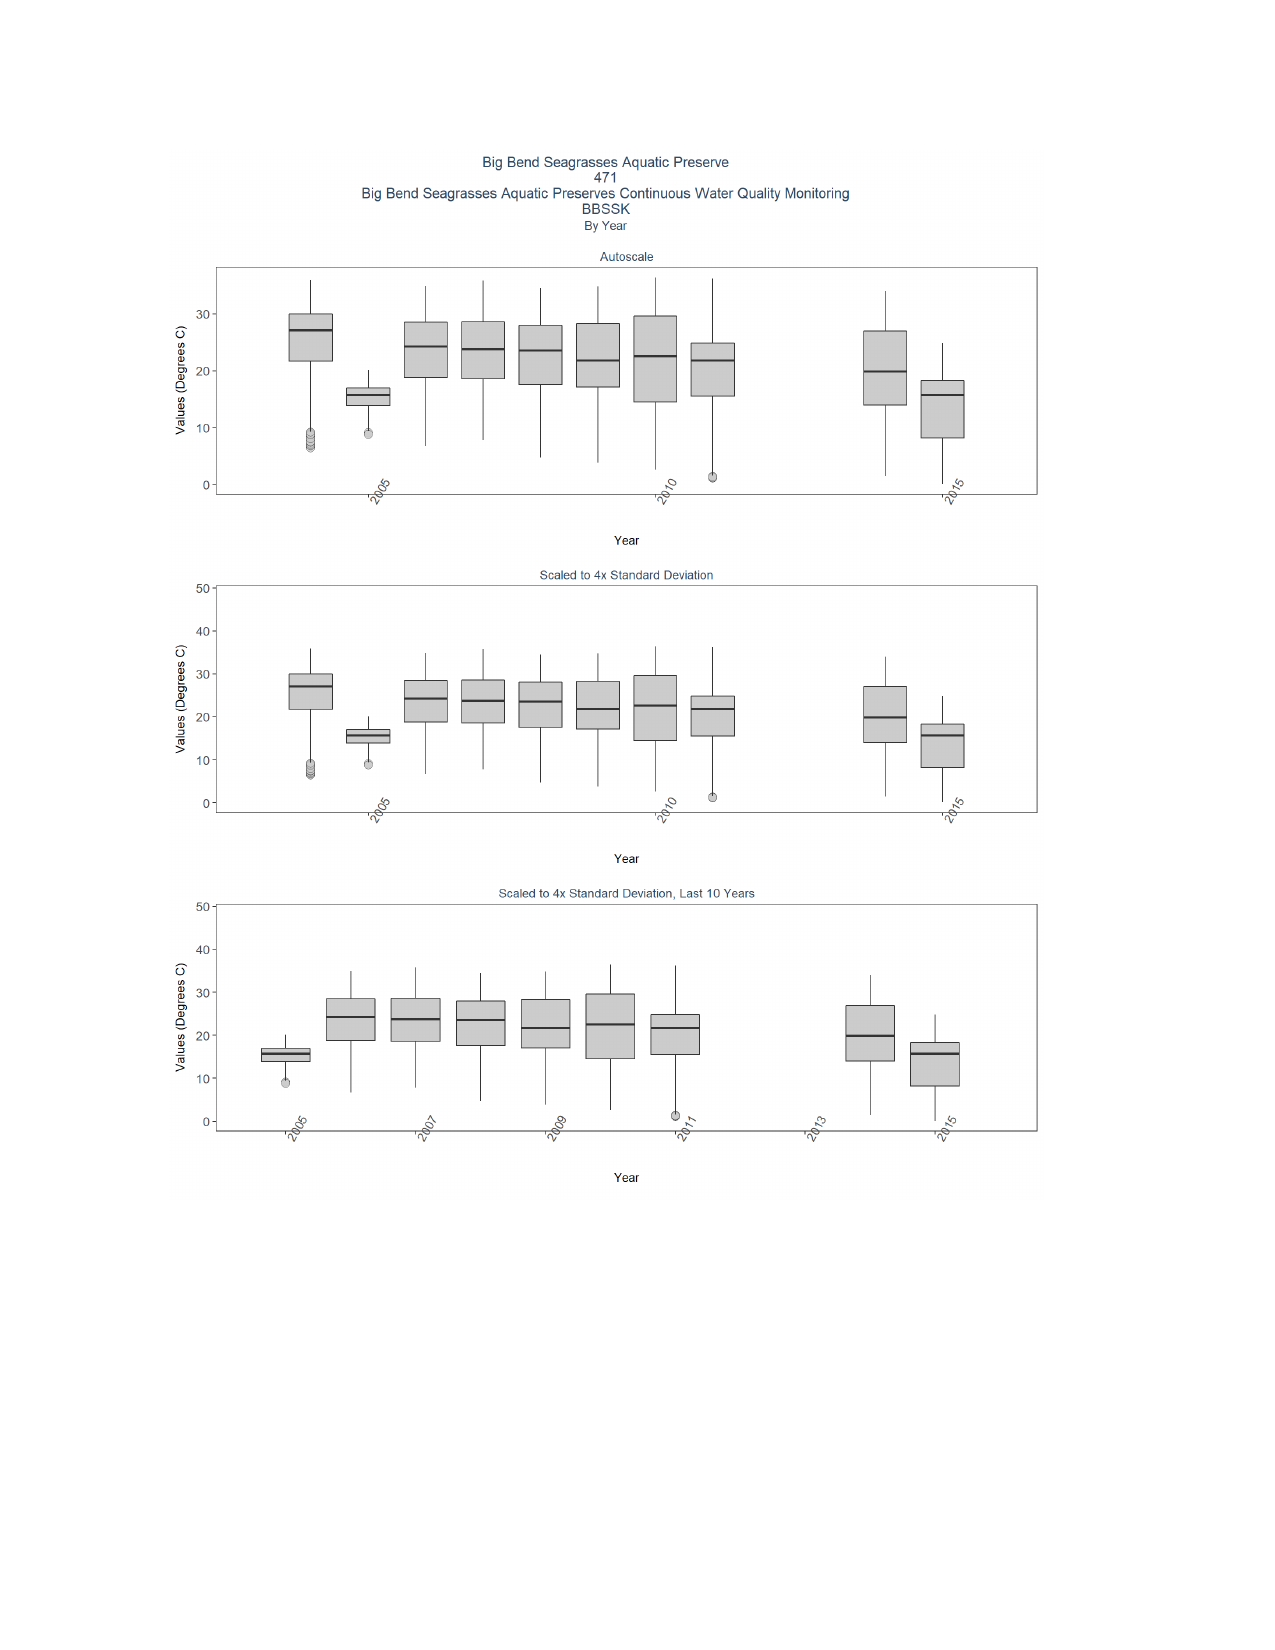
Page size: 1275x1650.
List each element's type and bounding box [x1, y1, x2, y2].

picture [168, 150, 1044, 1200]
